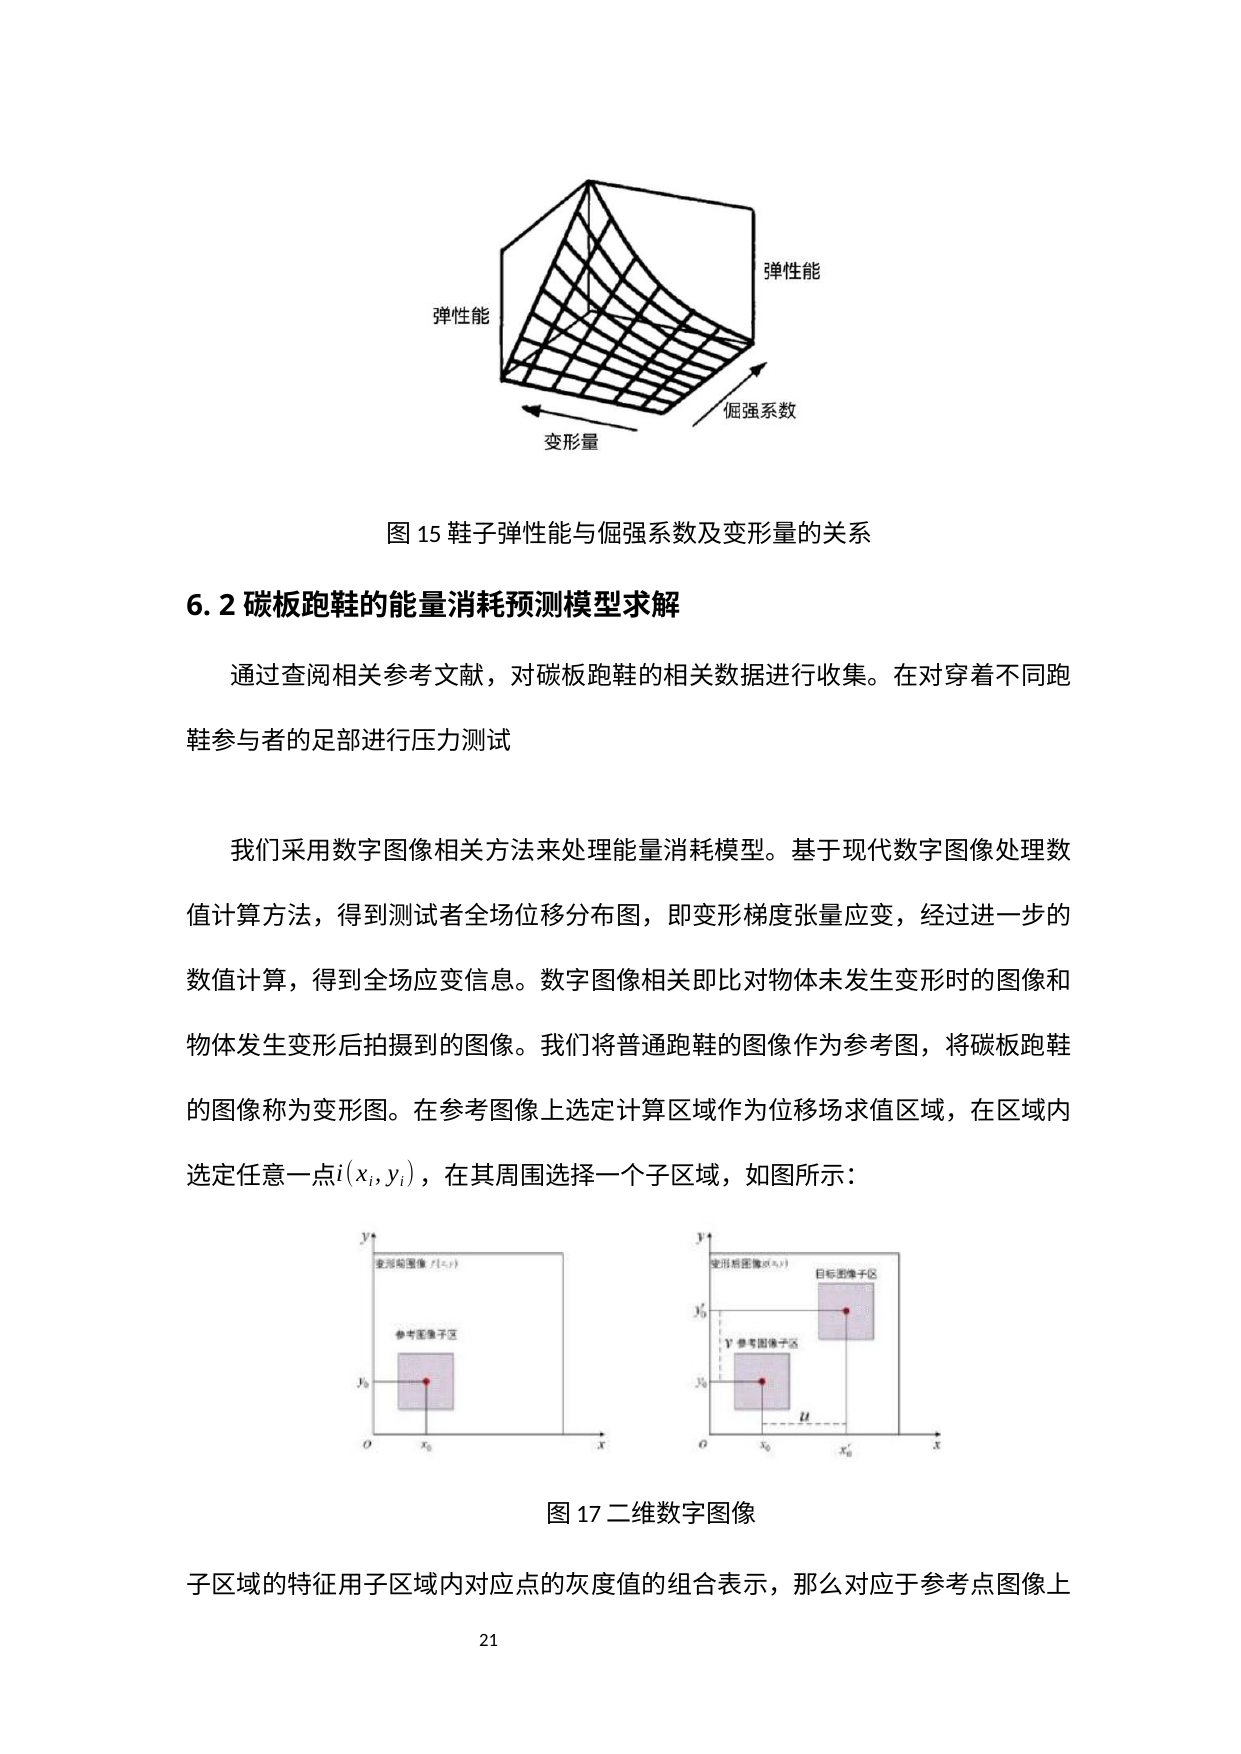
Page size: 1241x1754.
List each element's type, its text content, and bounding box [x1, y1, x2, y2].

picture [427, 167, 831, 466]
text 图15 鞋子弹性能与倔强系数及变形量的关系 [186, 499, 1072, 564]
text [186, 1550, 1072, 1615]
text 我们采用数字图像相关方法来处理能量消耗模型。基于现代数字图像处理数值计算方法，得到测试者全场位移分布图，即变形梯度张量应变，经过进一步的数值计算，得到全场应变信息。数字图像相关即比对物体未发生变形时的图像和物体发生变形后拍摄到的图像。我们将普通跑鞋的图像作为参考图，将碳板跑鞋的图像称为变形图。在参考图像上选定计算区域作为位移场求值区域，在区域内选定任意一点 ，在其周围选择一个子区域，如图所示： [186, 816, 1072, 1206]
text 图17二维数字图像 [186, 1479, 1072, 1544]
text 通过查阅相关参考文献，对碳板跑鞋的相关数据进行收集。在对穿着不同跑鞋参与者的足部进行压力测试 [186, 641, 1072, 771]
picture [340, 1212, 962, 1462]
list 2 碳板跑鞋的能量消耗预测模型求解 [186, 570, 1072, 635]
